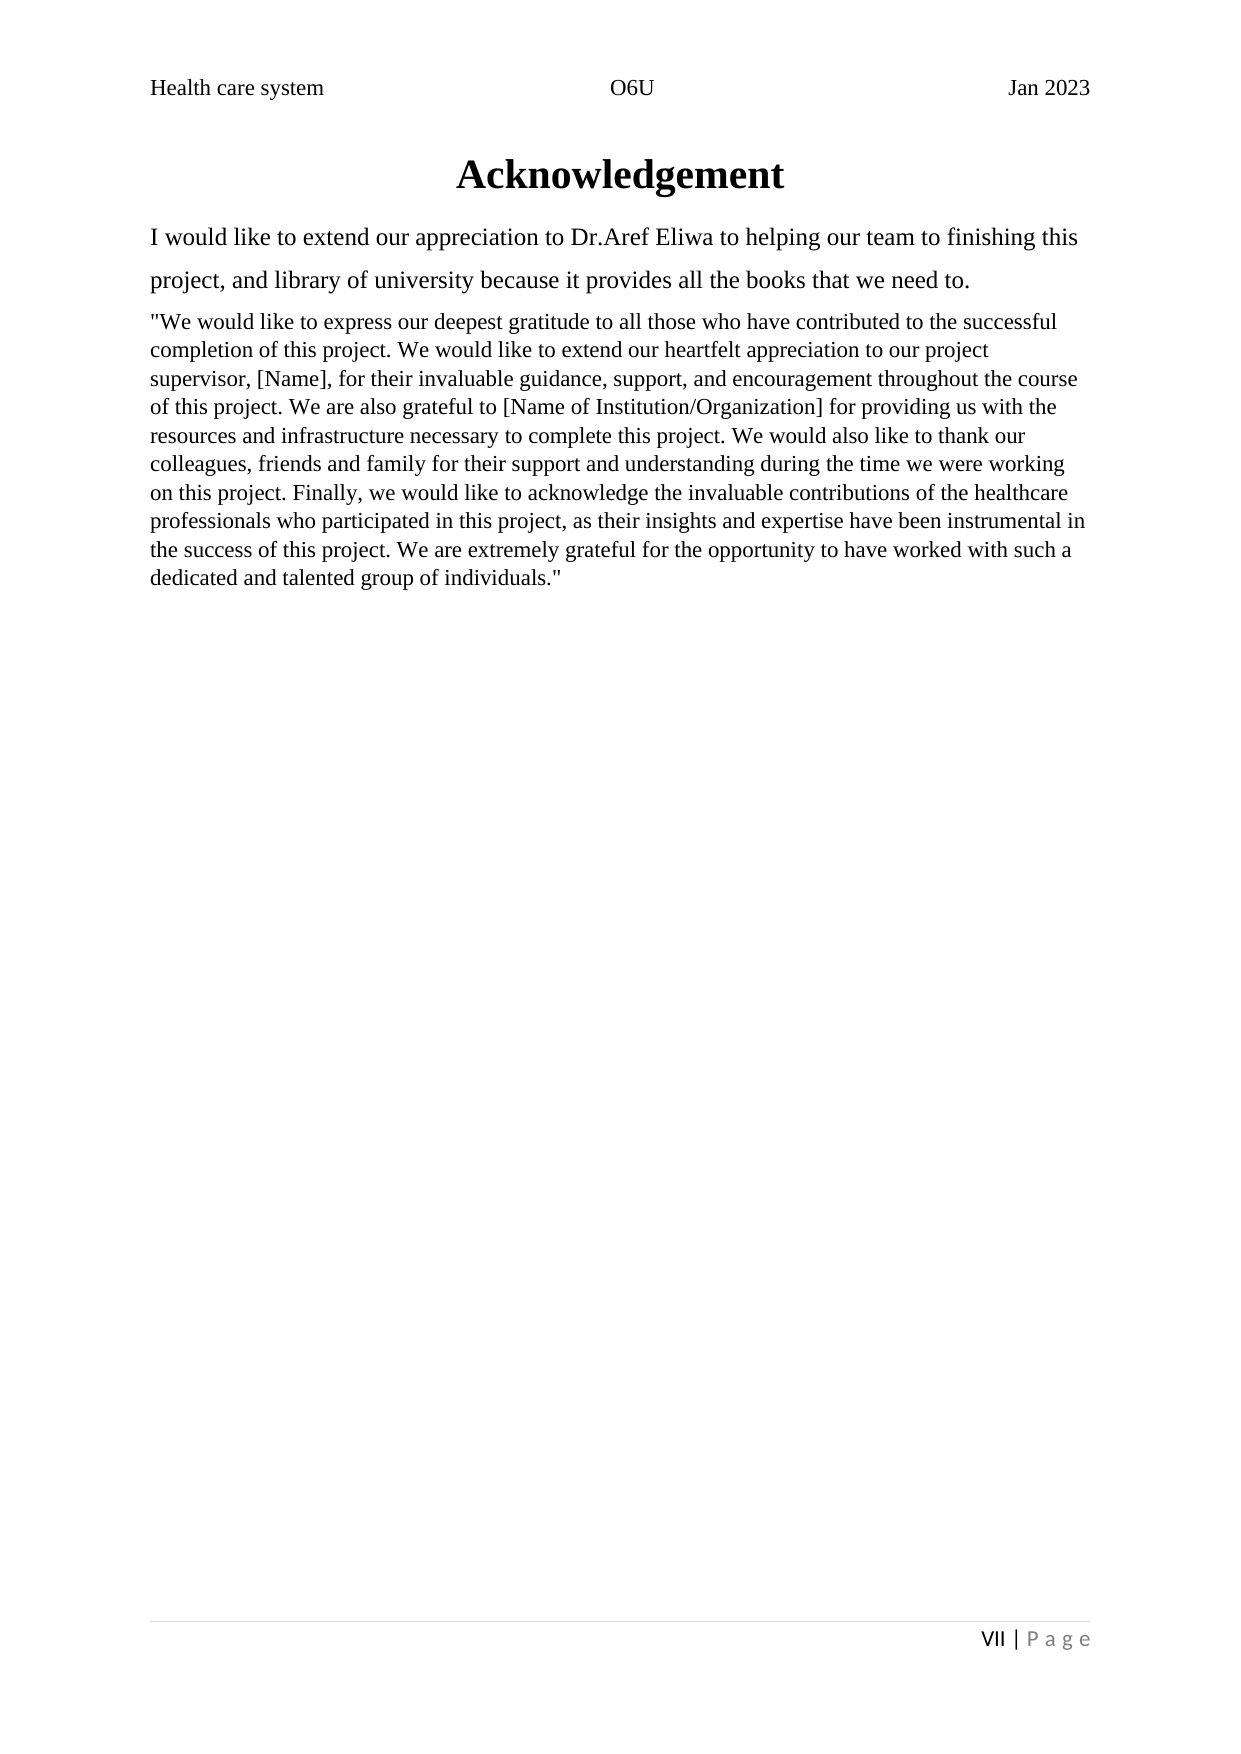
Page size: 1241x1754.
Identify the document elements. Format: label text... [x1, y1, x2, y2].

text "We would like to express our deepest gratitude to all those who have contributed to the successful completion of this project. We would like to extend our heartfelt appreciation to our project supervisor, [Name], for their invaluable guidance, support, and encouragement throughout the course of this project. We are also grateful to [Name of Institution/Organization] for providing us with the resources and infrastructure necessary to complete this project. We would also like to thank our colleagues, friends and family for their support and understanding during the time we were working on this project. Finally, we would like to acknowledge the invaluable contributions of the healthcare professionals who participated in this project, as their insights and expertise have been instrumental in the success of this project. We are extremely grateful for the opportunity to have worked with such a dedicated and talented group of individuals." [150, 308, 1090, 590]
text I would like to extend our appreciation to Dr.Aref Eliwa to helping our team to finishing this project, and library of university because it provides all the books that we need to. [150, 222, 1090, 294]
text Acknowledgement [150, 150, 1090, 198]
